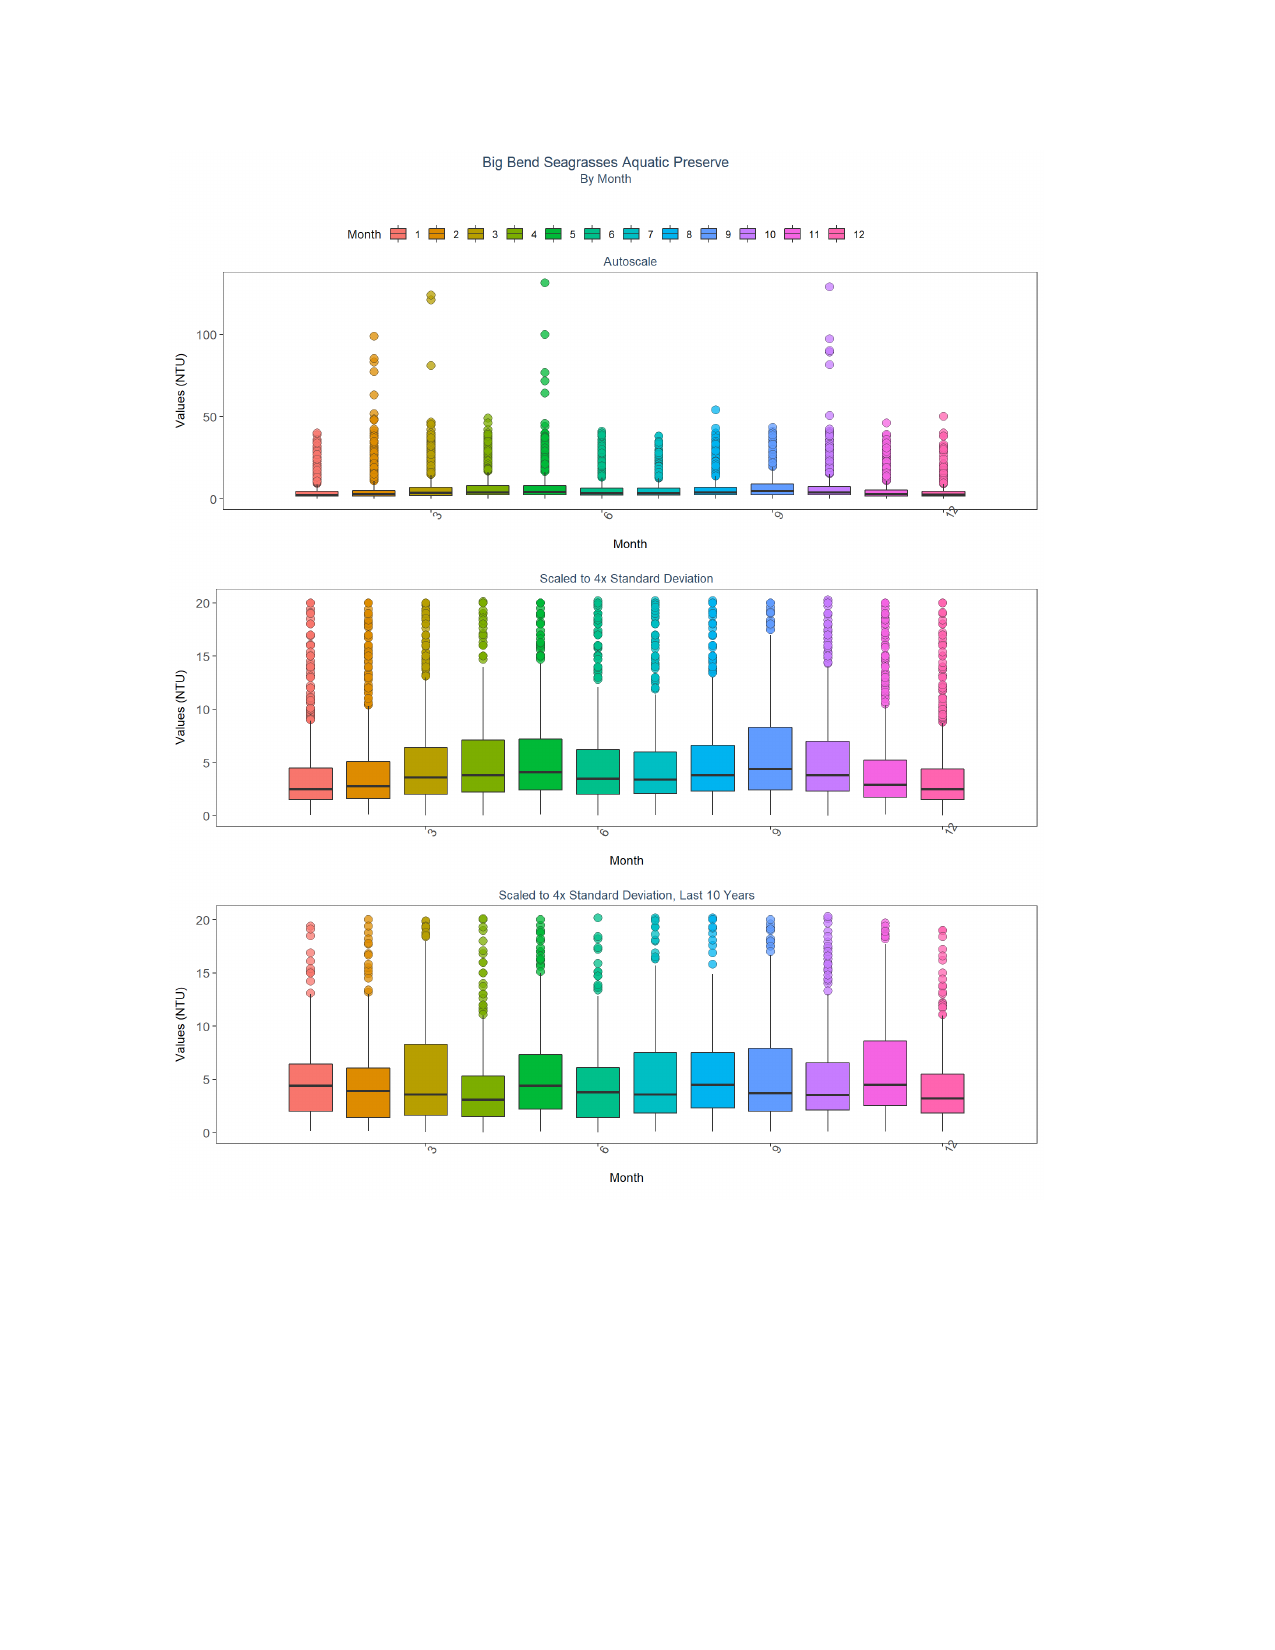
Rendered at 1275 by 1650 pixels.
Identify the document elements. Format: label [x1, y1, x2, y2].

picture [168, 150, 1044, 1200]
